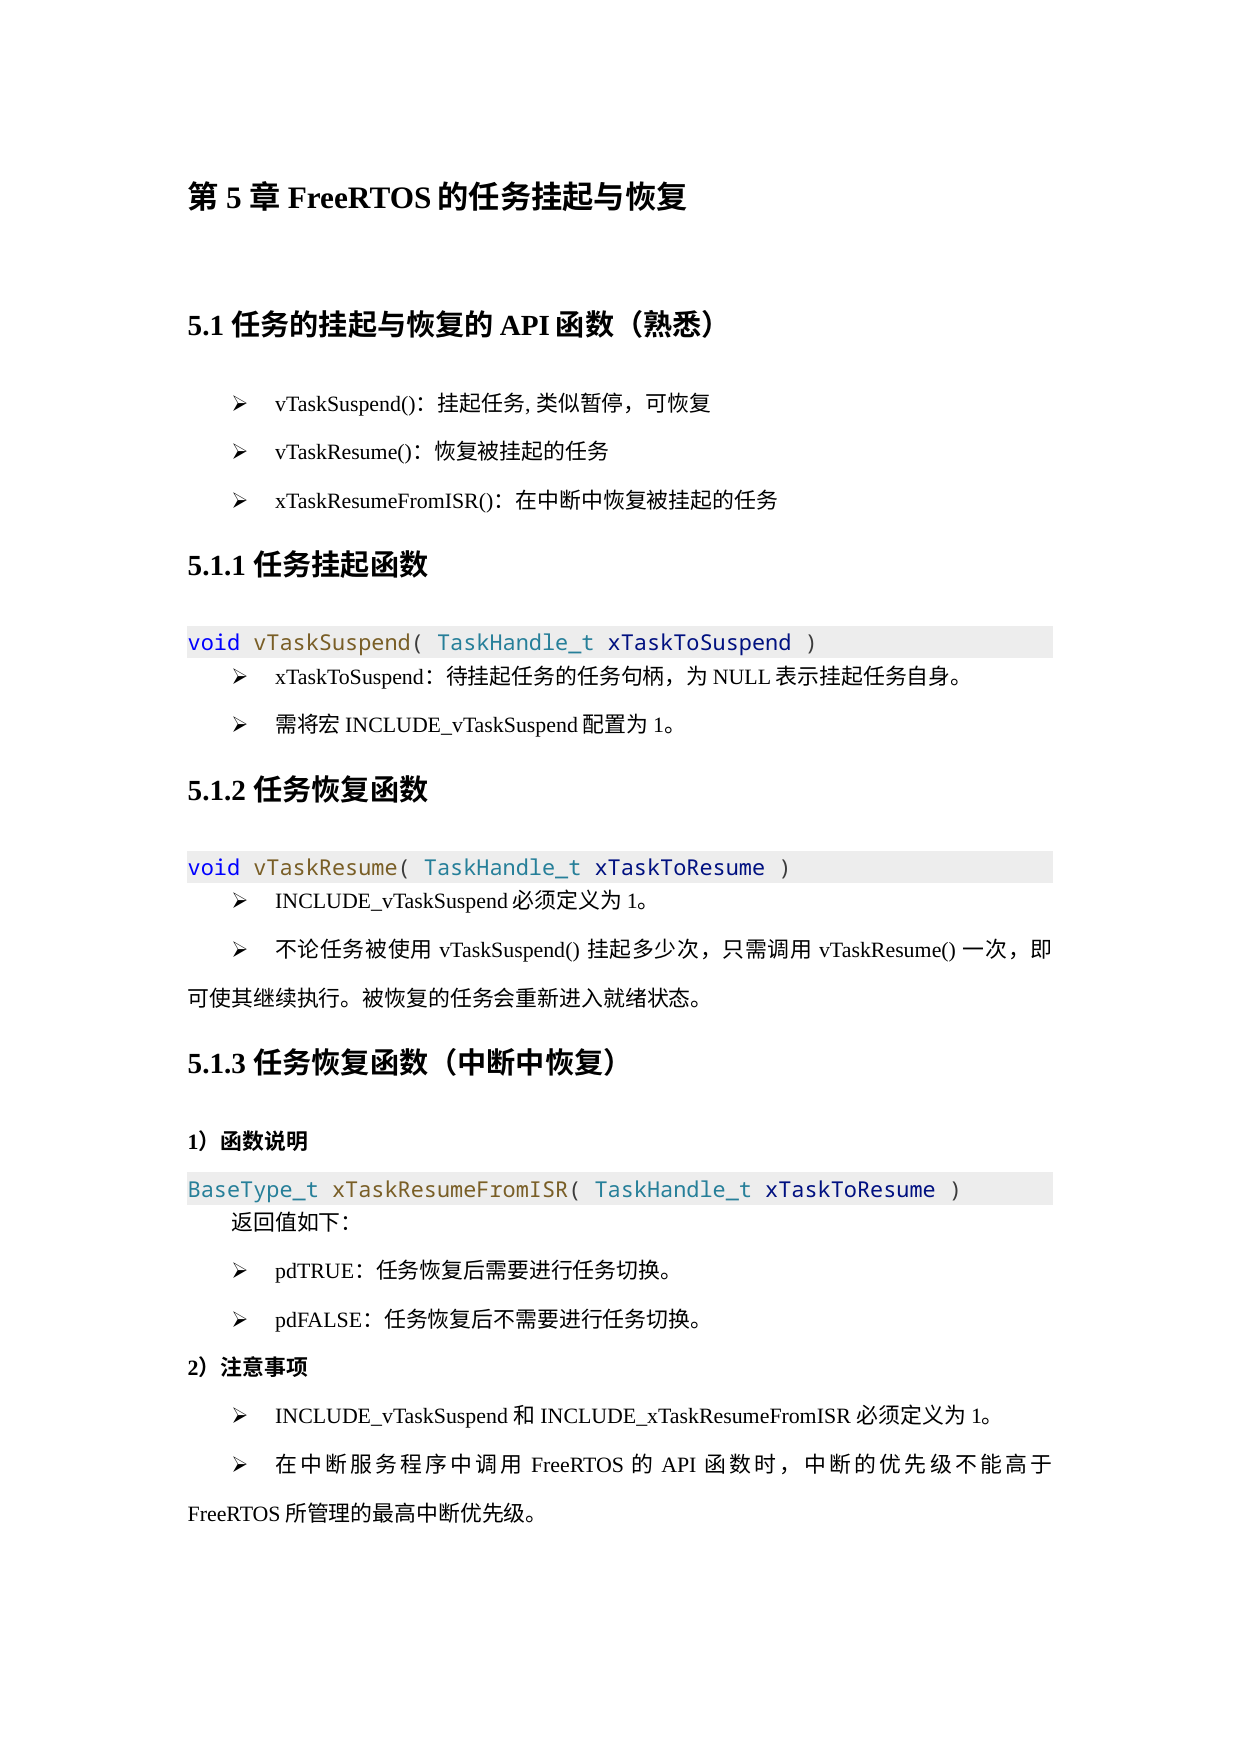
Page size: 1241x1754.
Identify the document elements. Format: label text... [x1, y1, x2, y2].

text vTaskResume()：恢复被挂起的任务 [187, 434, 1053, 466]
text 返回值如下： [187, 1205, 1053, 1237]
text 任务的挂起与恢复的API函数（熟悉） [187, 290, 1053, 355]
text void vTaskResume( TaskHandle_t xTaskToResume ) [187, 851, 1053, 883]
text 任务恢复函数 [187, 755, 1053, 820]
text INCLUDE_vTaskSuspend必须定义为 1。 [187, 883, 1053, 916]
text void vTaskSuspend( TaskHandle_t xTaskToSuspend ) [187, 626, 1053, 658]
text 任务挂起函数 [187, 531, 1053, 596]
text xTaskToSuspend：待挂起任务的任务句柄，为NULL表示挂起任务自身。 [187, 658, 1053, 691]
text BaseType_t xTaskResumeFromISR( TaskHandle_t xTaskToResume ) [187, 1172, 1053, 1205]
text 不论任务被使用 vTaskSuspend() 挂起多少次，只需调用 vTaskResume() 一次，即可使其继续执行。被恢复的任务会重新进入就绪状态。 [187, 931, 1053, 1013]
text vTaskSuspend()：挂起任务, 类似暂停，可恢复 [187, 386, 1053, 418]
text pdFALSE：任务恢复后不需要进行任务切换。 [187, 1301, 1053, 1334]
text INCLUDE_vTaskSuspend 和 INCLUDE_xTaskResumeFromISR 必须定义为 1。 [187, 1398, 1053, 1431]
text 在中断服务程序中调用FreeRTOS的API函数时，中断的优先级不能高于FreeRTOS所管理的最高中断优先级。 [187, 1446, 1053, 1528]
text 函数说明 [187, 1124, 1053, 1156]
text pdTRUE：任务恢复后需要进行任务切换。 [187, 1253, 1053, 1286]
text 注意事项 [187, 1350, 1053, 1382]
text 任务恢复函数（中断中恢复） [187, 1028, 1053, 1093]
text xTaskResumeFromISR()：在中断中恢复被挂起的任务 [187, 482, 1053, 515]
text 需将宏INCLUDE_vTaskSuspend配置为 1。 [187, 707, 1053, 739]
text FreeRTOS的任务挂起与恢复 [187, 162, 1053, 227]
